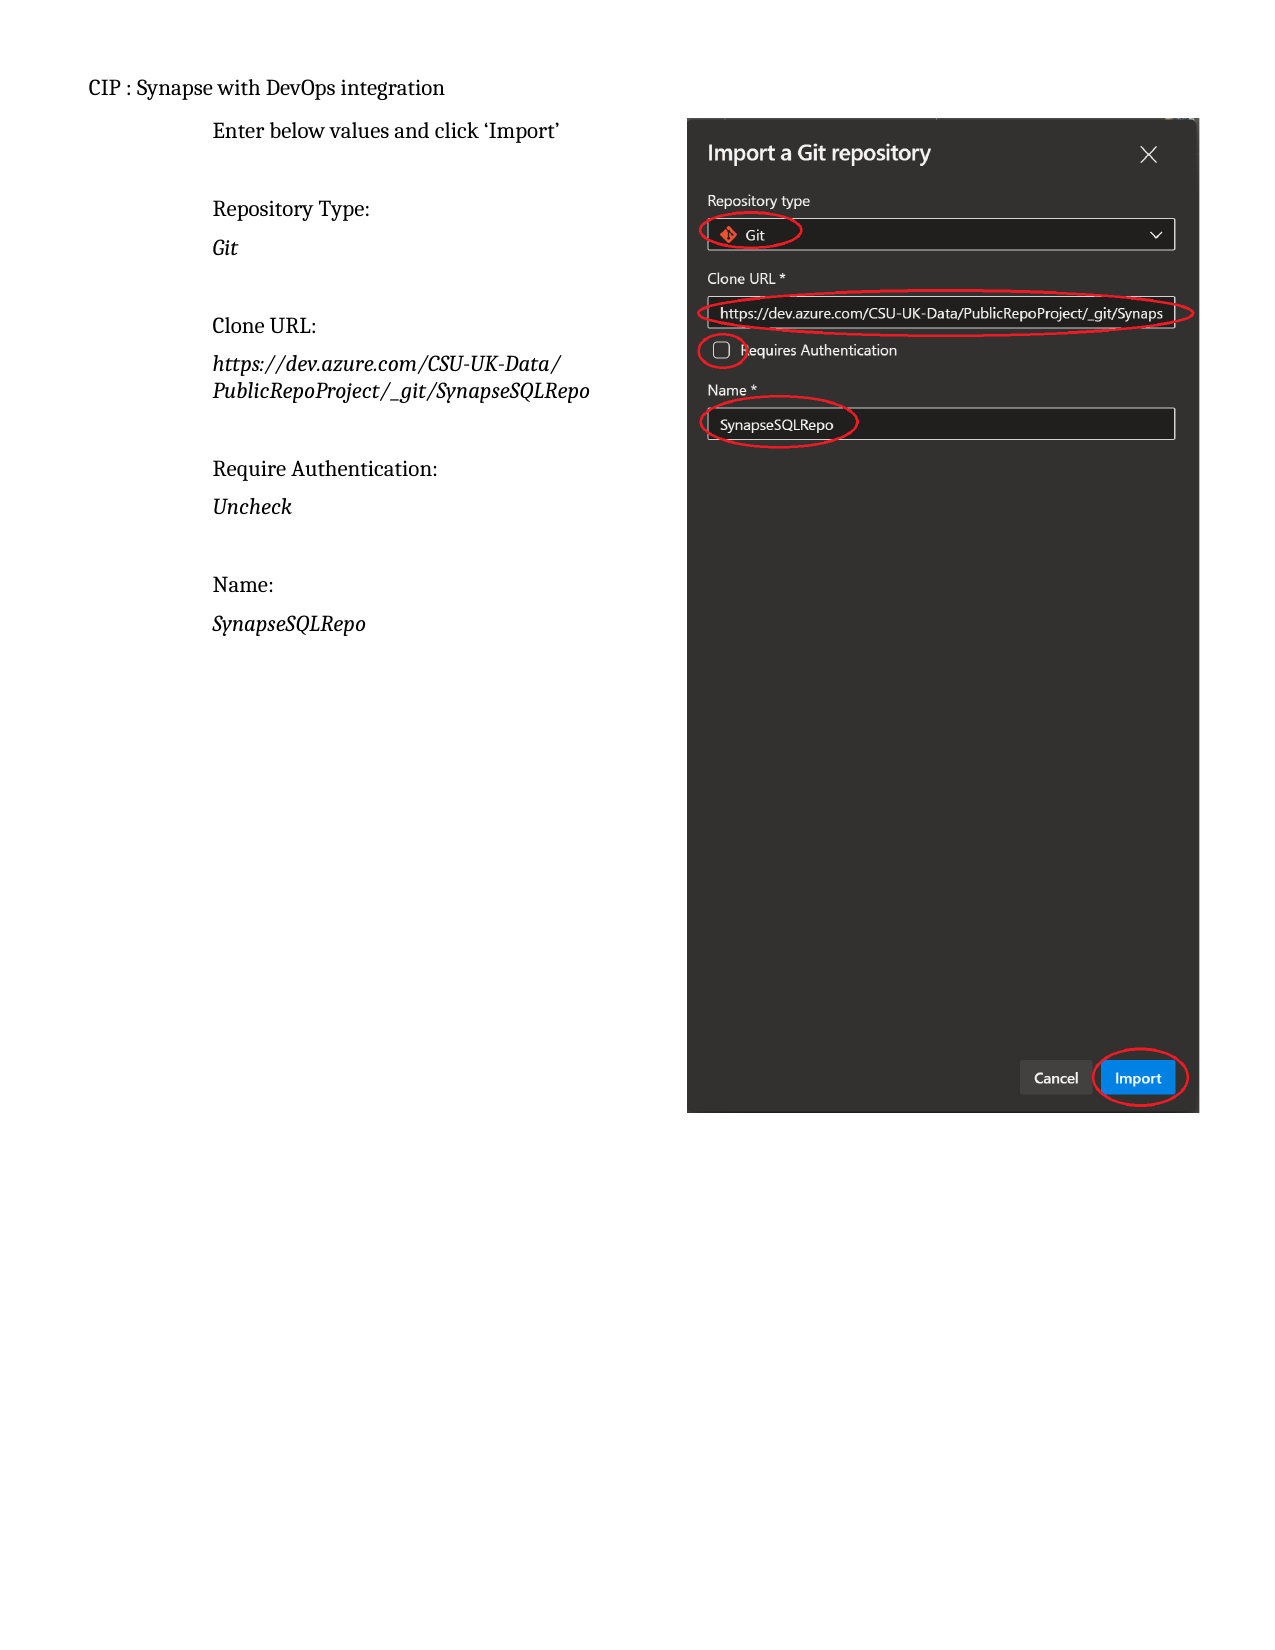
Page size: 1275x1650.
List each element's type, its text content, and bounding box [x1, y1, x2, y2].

table_header Enter below values and click ‘Import’ Repository Type: Git Clone URL: https://dev.azure.com/CSU-UK-Data/PublicRepoProject/_git/SynapseSQLRepo Require Authentication: Uncheck Name: SynapseSQLRepo [201, 118, 676, 1125]
table_header [676, 118, 1211, 1125]
picture [687, 118, 1200, 1113]
